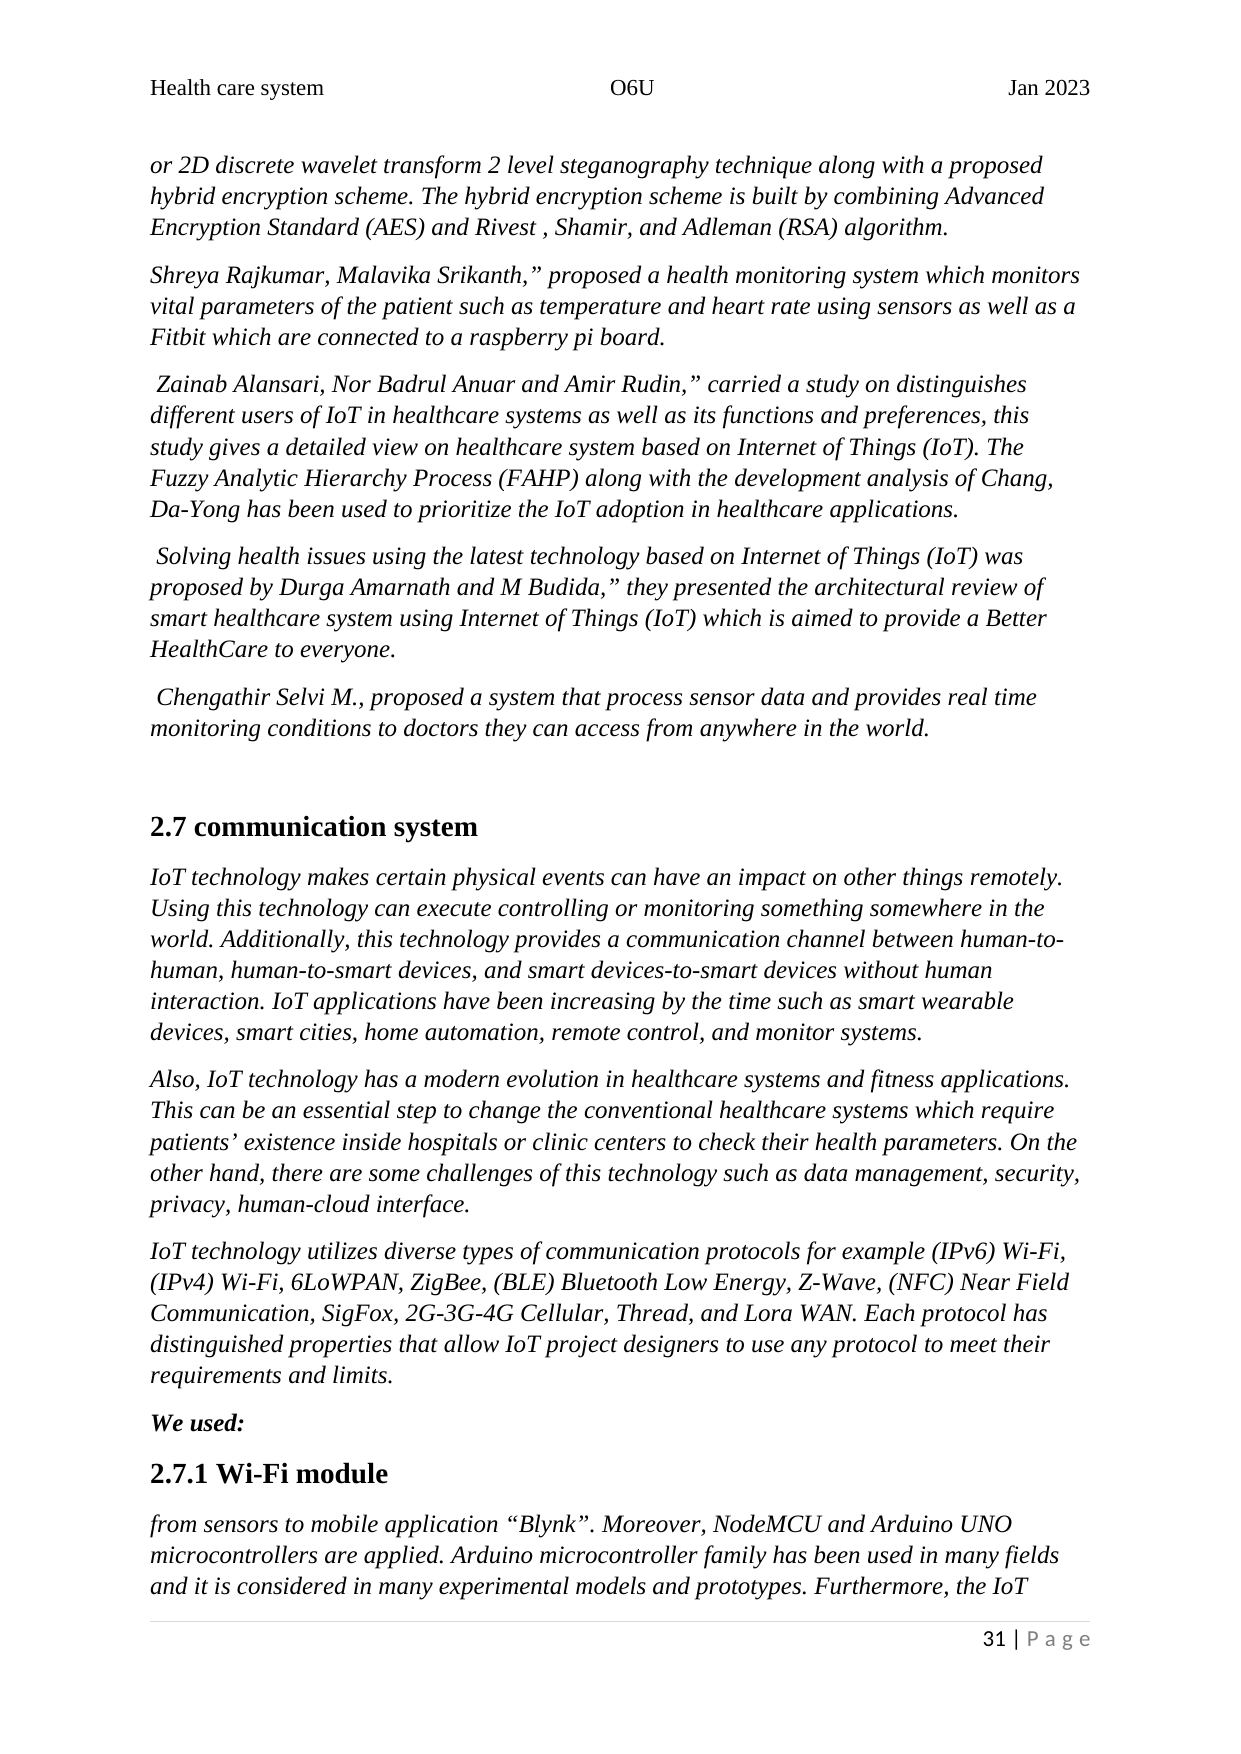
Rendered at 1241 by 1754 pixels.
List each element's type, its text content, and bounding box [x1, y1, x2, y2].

text Also, IoT technology has a modern evolution in healthcare systems and fitness applications. This can be an essential step to change the conventional healthcare systems which require patients’ existence inside hospitals or clinic centers to check their health parameters. On the other hand, there are some challenges of this technology such as data management, security, privacy, human-cloud interface. [150, 1064, 1090, 1217]
text Zainab Alansari, Nor Badrul Anuar and Amir Rudin,” carried a study on distinguishes different users of IoT in healthcare systems as well as its functions and preferences, this study gives a detailed view on healthcare system based on Internet of Things (IoT). The Fuzzy Analytic Hierarchy Process (FAHP) along with the development analysis of Chang, Da-Yong has been used to prioritize the IoT adoption in healthcare applications. [150, 369, 1090, 522]
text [150, 150, 1090, 241]
text IoT technology makes certain physical events can have an impact on other things remotely. Using this technology can execute controlling or monitoring something somewhere in the world. Additionally, this technology provides a communication channel between human-to-human, human-to-smart devices, and smart devices-to-smart devices without human interaction. IoT applications have been increasing by the time such as smart wearable devices, smart cities, home automation, remote control, and monitor systems. [150, 862, 1090, 1046]
text IoT technology utilizes diverse types of communication protocols for example (IPv6) Wi-Fi, (IPv4) Wi-Fi, 6LoWPAN, ZigBee, (BLE) Bluetooth Low Energy, Z-Wave, (NFC) Near Field Communication, SigFox, 2G-3G-4G Cellular, Thread, and Lora WAN. Each protocol has distinguished properties that allow IoT project designers to use any protocol to meet their requirements and limits. [150, 1236, 1090, 1389]
text We used: [150, 1408, 1090, 1437]
text Chengathir Selvi M., proposed a system that process sensor data and provides real time monitoring conditions to doctors they can access from anywhere in the world. [150, 682, 1090, 742]
text Solving health issues using the latest technology based on Internet of Things (IoT) was proposed by Durga Amarnath and M Budida,” they presented the architectural review of smart healthcare system using Internet of Things (IoT) which is aimed to provide a Better HealthCare to everyone. [150, 541, 1090, 663]
text Shreya Rajkumar, Malavika Srikanth,” proposed a health monitoring system which monitors vital parameters of the patient such as temperature and heart rate using sensors as well as a Fitbit which are connected to a raspberry pi board. [150, 260, 1090, 351]
text 2.7.1 Wi-Fi module [150, 1456, 1090, 1489]
text 2.7 communication system [150, 809, 1090, 842]
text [150, 1509, 1090, 1599]
